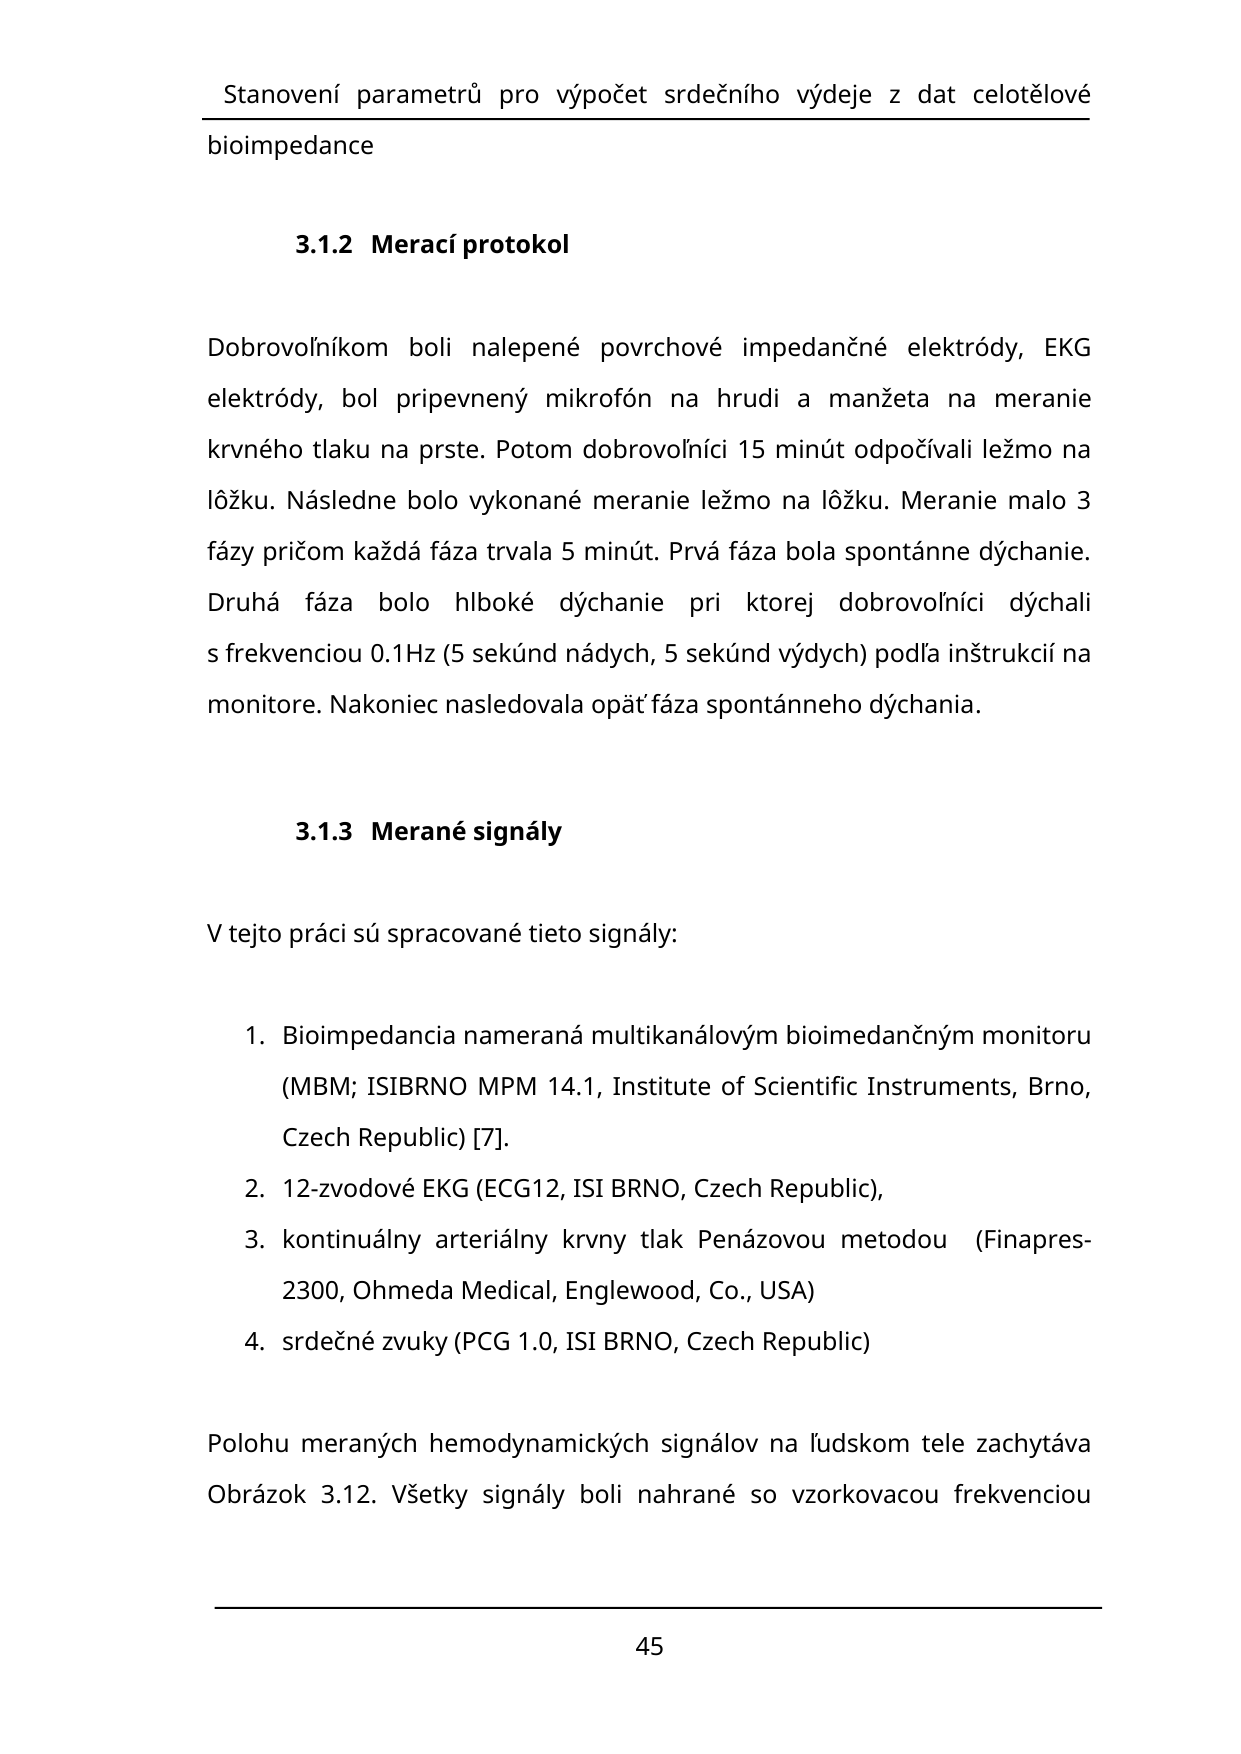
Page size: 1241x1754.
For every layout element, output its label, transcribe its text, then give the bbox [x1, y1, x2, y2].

subtitle Merané signály [295, 814, 1092, 848]
list kontinuálny arteriálny krvny tlak Penázovou metodou (Finapres-2300, Ohmeda Medical, Englewood, Co., USA) [244, 1222, 1092, 1307]
list srdečné zvuky (PCG 1.0, ISI BRNO, Czech Republic) [244, 1324, 1092, 1358]
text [207, 1426, 1092, 1511]
text V tejto práci sú spracované tieto signály: [207, 916, 1092, 950]
text Dobrovoľníkom boli nalepené povrchové impedančné elektródy, EKG elektródy, bol pripevnený mikrofón na hrudi a manžeta na meranie krvného tlaku na prste. Potom dobrovoľníci 15 minút odpočívali ležmo na lôžku. Následne bolo vykonané meranie ležmo na lôžku. Meranie malo 3 fázy pričom každá fáza trvala 5 minút. Prvá fáza bola spontánne dýchanie. Druhá fáza bolo hlboké dýchanie pri ktorej dobrovoľníci dýchali s frekvenciou 0.1Hz (5 sekúnd nádych, 5 sekúnd výdych) podľa inštrukcií na monitore. Nakoniec nasledovala opäť fáza spontánneho dýchania. [207, 329, 1092, 721]
list 12-zvodové EKG (ECG12, ISI BRNO, Czech Republic), [244, 1171, 1092, 1205]
list Bioimpedancia nameraná multikanálovým bioimedančným monitoru (MBM; ISIBRNO MPM 14.1, Institute of Scientific Instruments, Brno, Czech Republic) [7]. [244, 1018, 1092, 1154]
subtitle Merací protokol [295, 227, 1092, 261]
